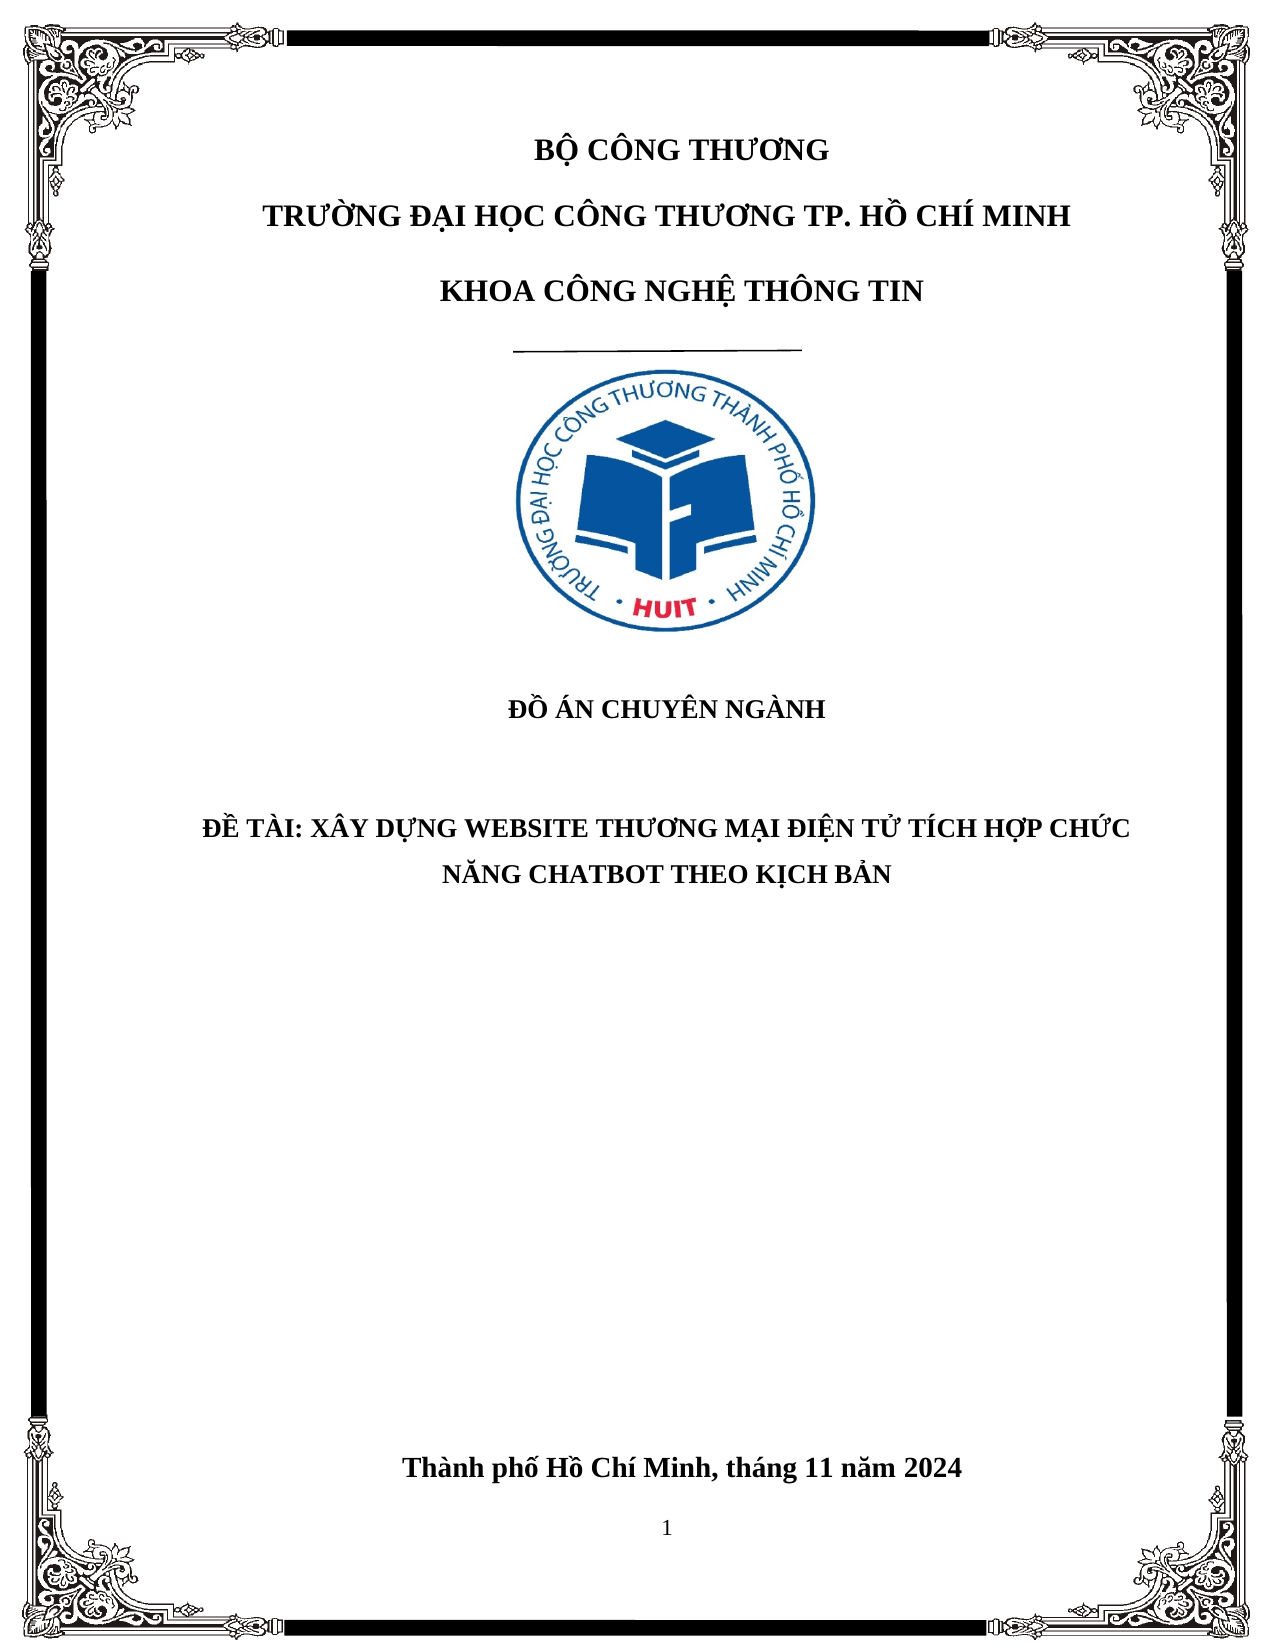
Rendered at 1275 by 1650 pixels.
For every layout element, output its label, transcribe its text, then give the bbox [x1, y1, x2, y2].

text KHOA CÔNG NGHỆ THÔNG TIN [207, 272, 1156, 308]
picture [1, 13, 301, 308]
text TRƯỜNG ĐẠI HỌC CÔNG THƯƠNG TP. HỒ CHÍ MINH [177, 197, 1156, 233]
text Thành phố Hồ Chí Minh, tháng 11 năm 2024 [207, 1450, 1156, 1484]
picture [971, 1386, 1272, 1648]
text BỘ CÔNG THƯƠNG [207, 131, 1156, 167]
text ĐỒ ÁN CHUYÊN NGÀNH [177, 693, 1156, 724]
picture [512, 367, 818, 635]
picture [0, 1380, 300, 1648]
text ĐỀ TÀI: XÂY DỰNG WEBSITE THƯƠNG MẠI ĐIỆN TỬ TÍCH HỢP CHỨC NĂNG CHATBOT THEO KỊCH BẢN [177, 812, 1156, 889]
picture [971, 13, 1272, 308]
